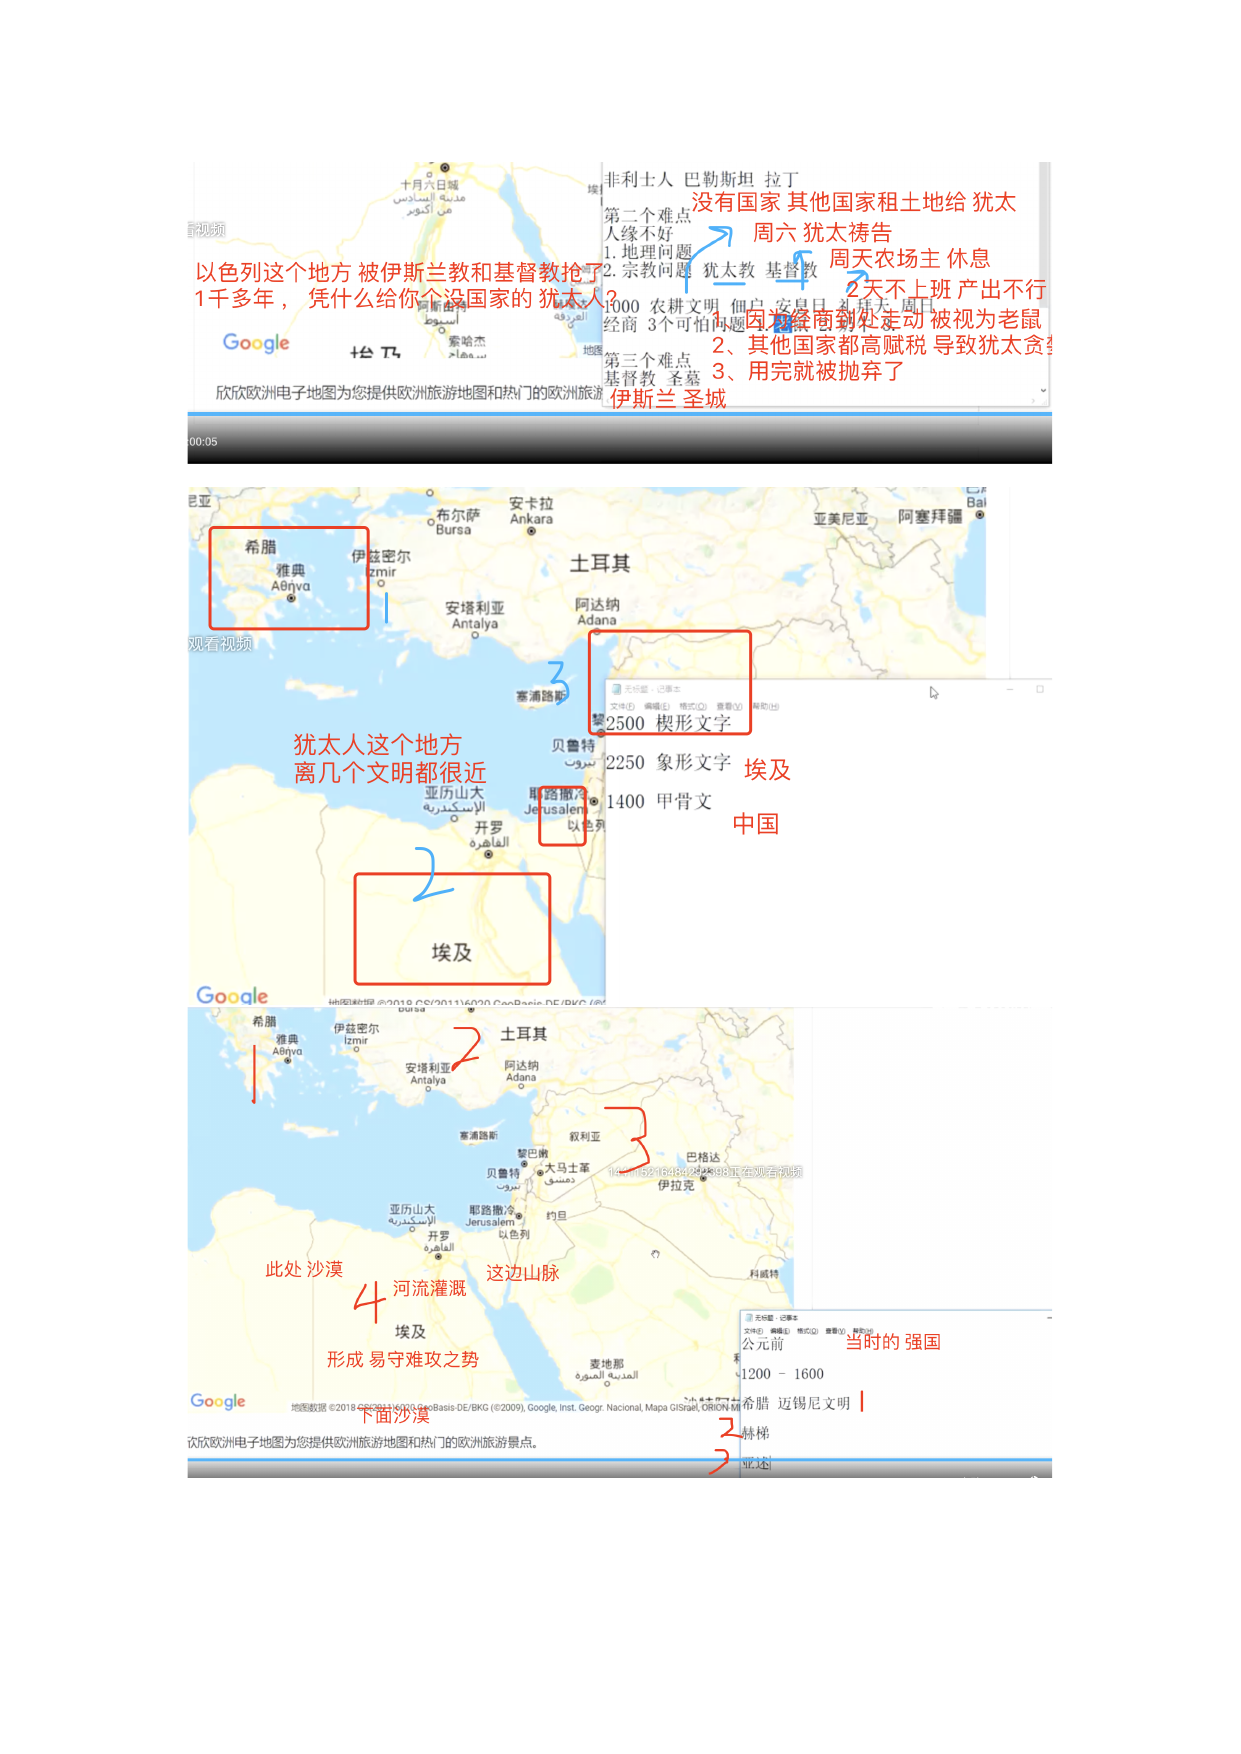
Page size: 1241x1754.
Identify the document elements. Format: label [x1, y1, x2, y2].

picture [187, 1007, 1053, 1478]
picture [187, 162, 1053, 464]
picture [187, 487, 1053, 1005]
